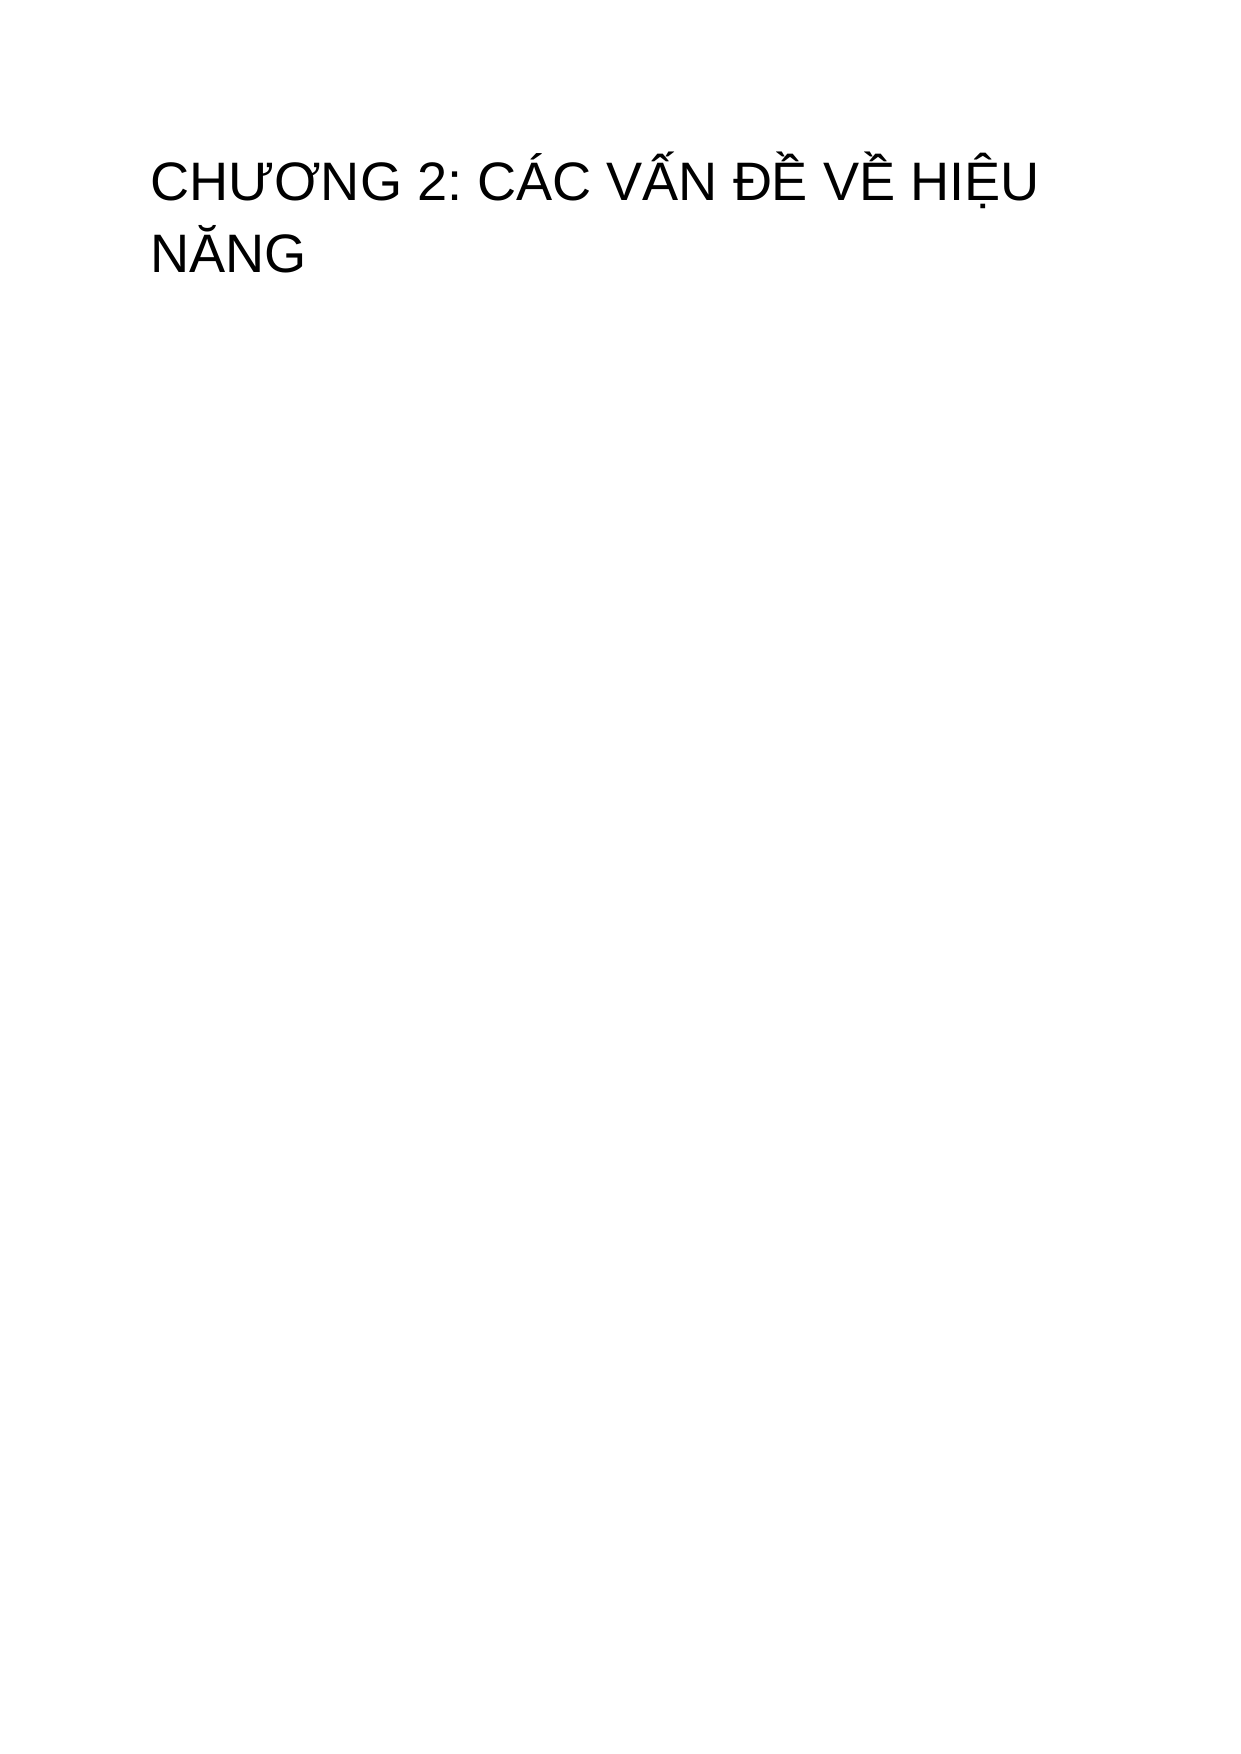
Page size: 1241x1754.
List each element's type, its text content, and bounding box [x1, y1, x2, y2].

title CHƯƠNG 2: CÁC VẤN ĐỀ VỀ HIỆU NĂNG [150, 150, 1090, 284]
